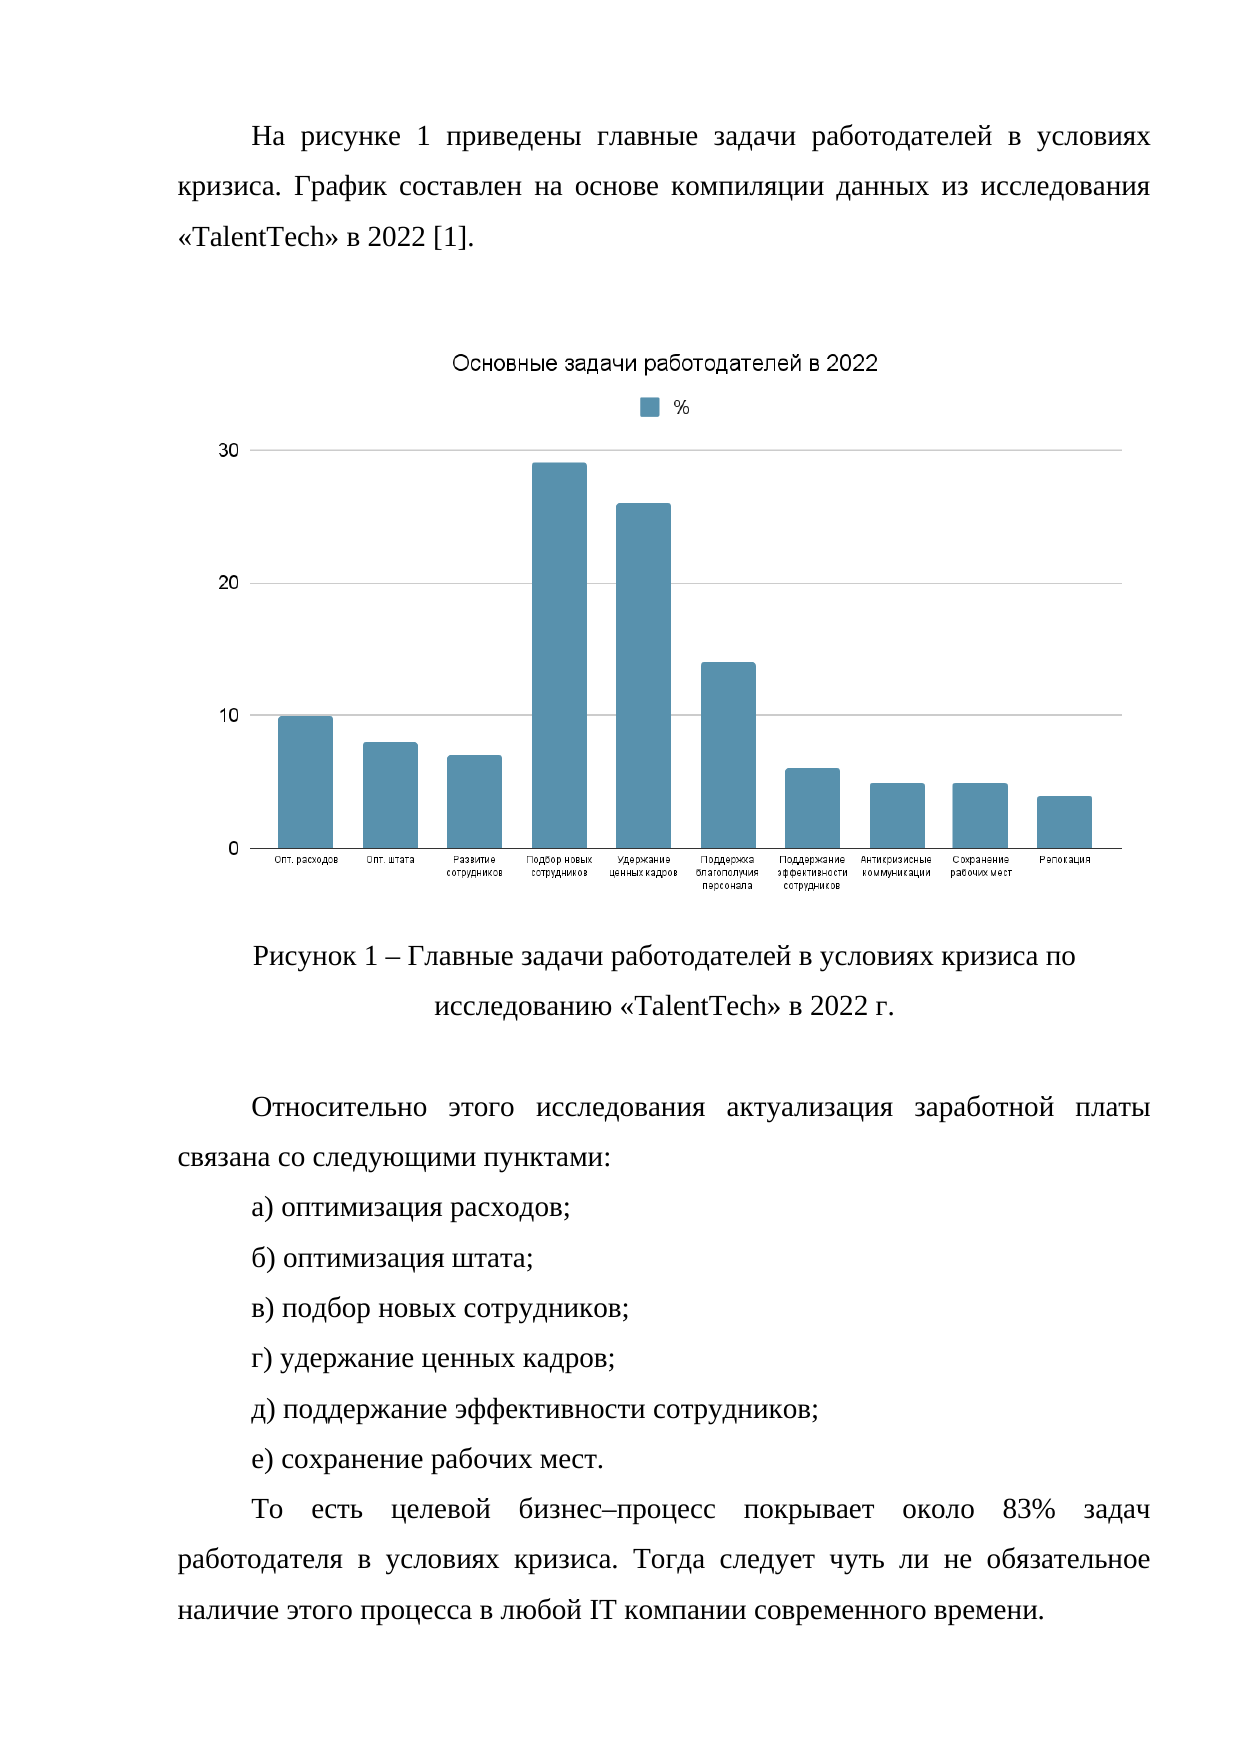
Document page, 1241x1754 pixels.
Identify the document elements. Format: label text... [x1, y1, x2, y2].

text То есть целевой бизнес–процесс покрывает около 83% задач работодателя в условиях кризиса. Тогда следует чуть ли не обязательное наличие этого процесса в любой IT компании современного времени. [177, 1491, 1152, 1626]
list подбор новых сотрудников; [177, 1290, 1152, 1324]
text Относительно этого исследования актуализация заработной платы связана со следующими пунктами: [177, 1089, 1152, 1173]
text Рисунок 1 – Главные задачи работодателей в условиях кризиса по исследованию «TalentTech» в 2022 г. [177, 922, 1152, 1022]
list оптимизация расходов; [177, 1189, 1152, 1223]
picture [177, 319, 1152, 922]
list поддержание эффективности сотрудников; [177, 1391, 1152, 1424]
text На рисунке 1 приведены главные задачи работодателей в условиях кризиса. График составлен на основе компиляции данных из исследования «TalentTech» в 2022 [1]. [177, 118, 1152, 252]
list оптимизация штата; [177, 1240, 1152, 1273]
list удержание ценных кадров; [177, 1340, 1152, 1374]
list сохранение рабочих мест. [177, 1441, 1152, 1474]
